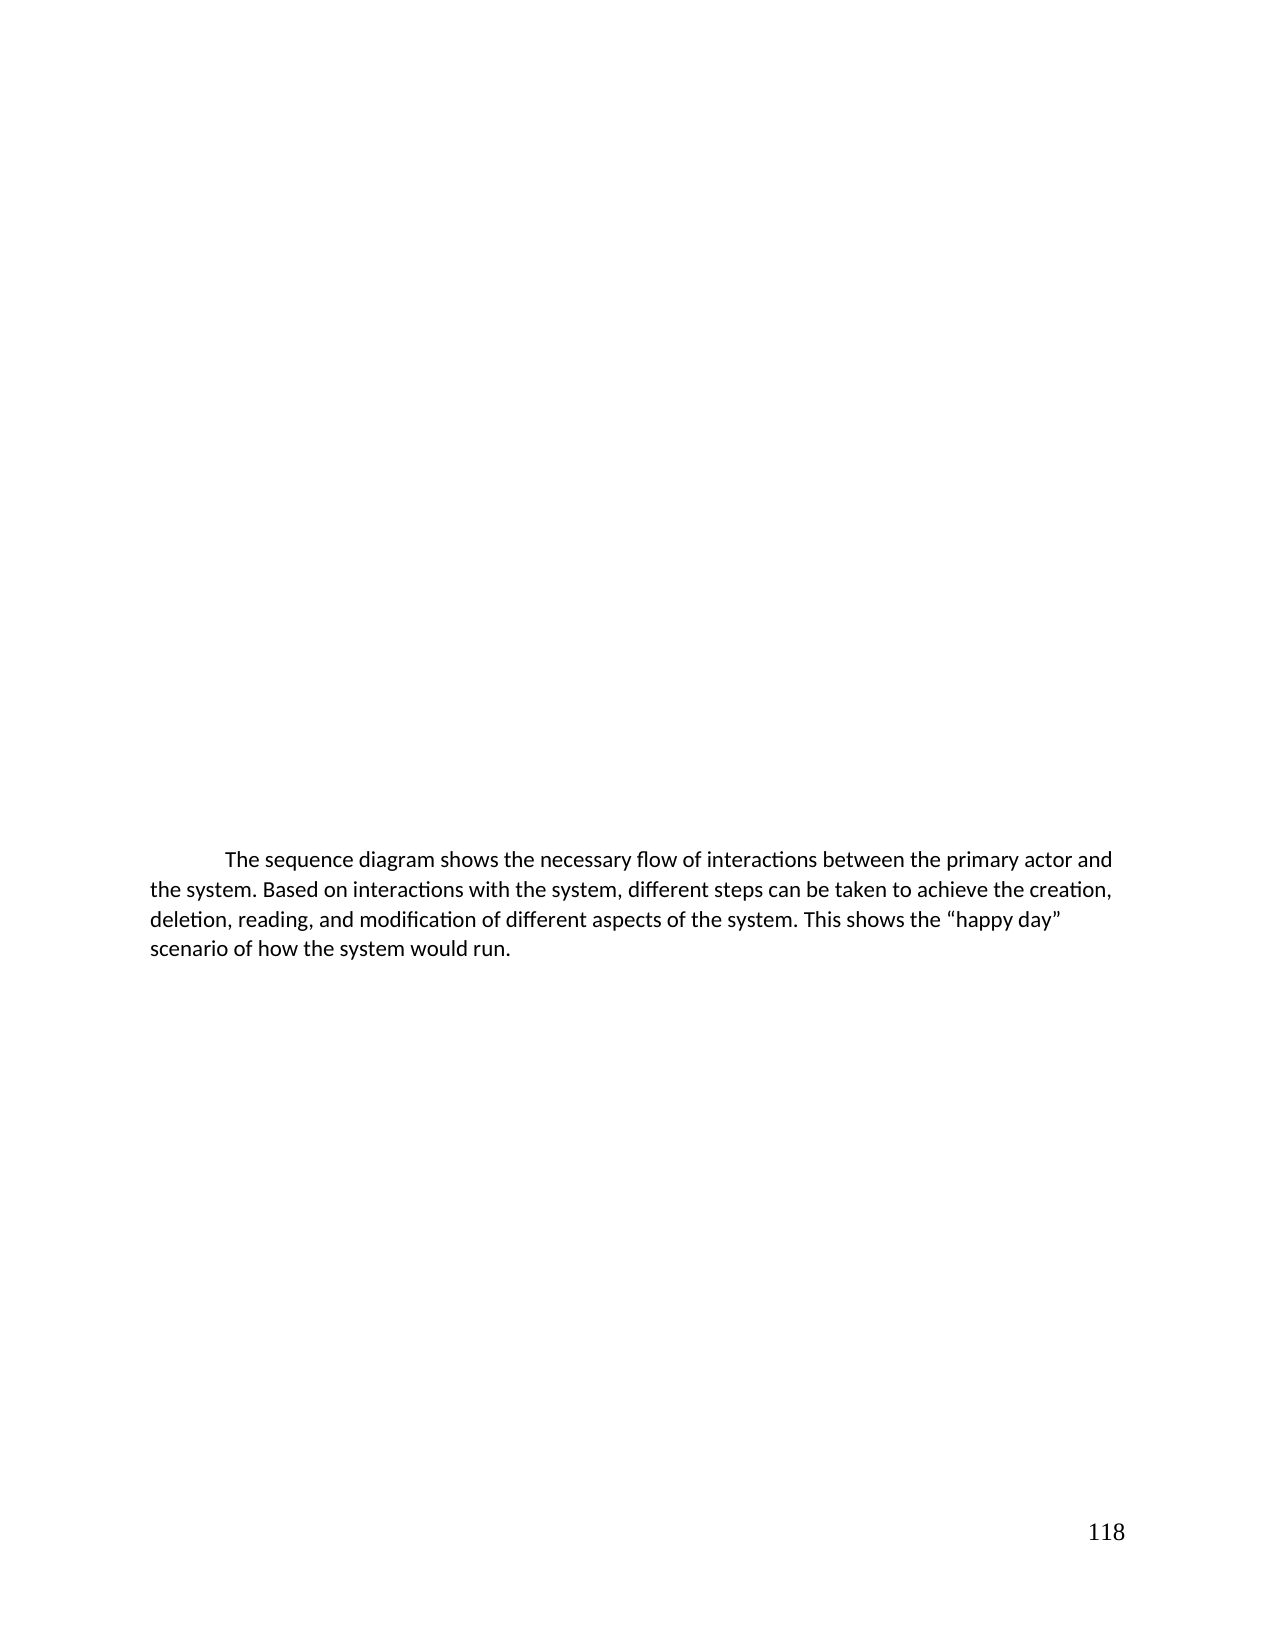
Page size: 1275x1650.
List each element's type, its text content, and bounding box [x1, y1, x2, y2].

text The sequence diagram shows the necessary flow of interactions between the primary actor and the system. Based on interactions with the system, different steps can be taken to achieve the creation, deletion, reading, and modification of different aspects of the system. This shows the “happy day” scenario of how the system would run. [150, 845, 1125, 962]
